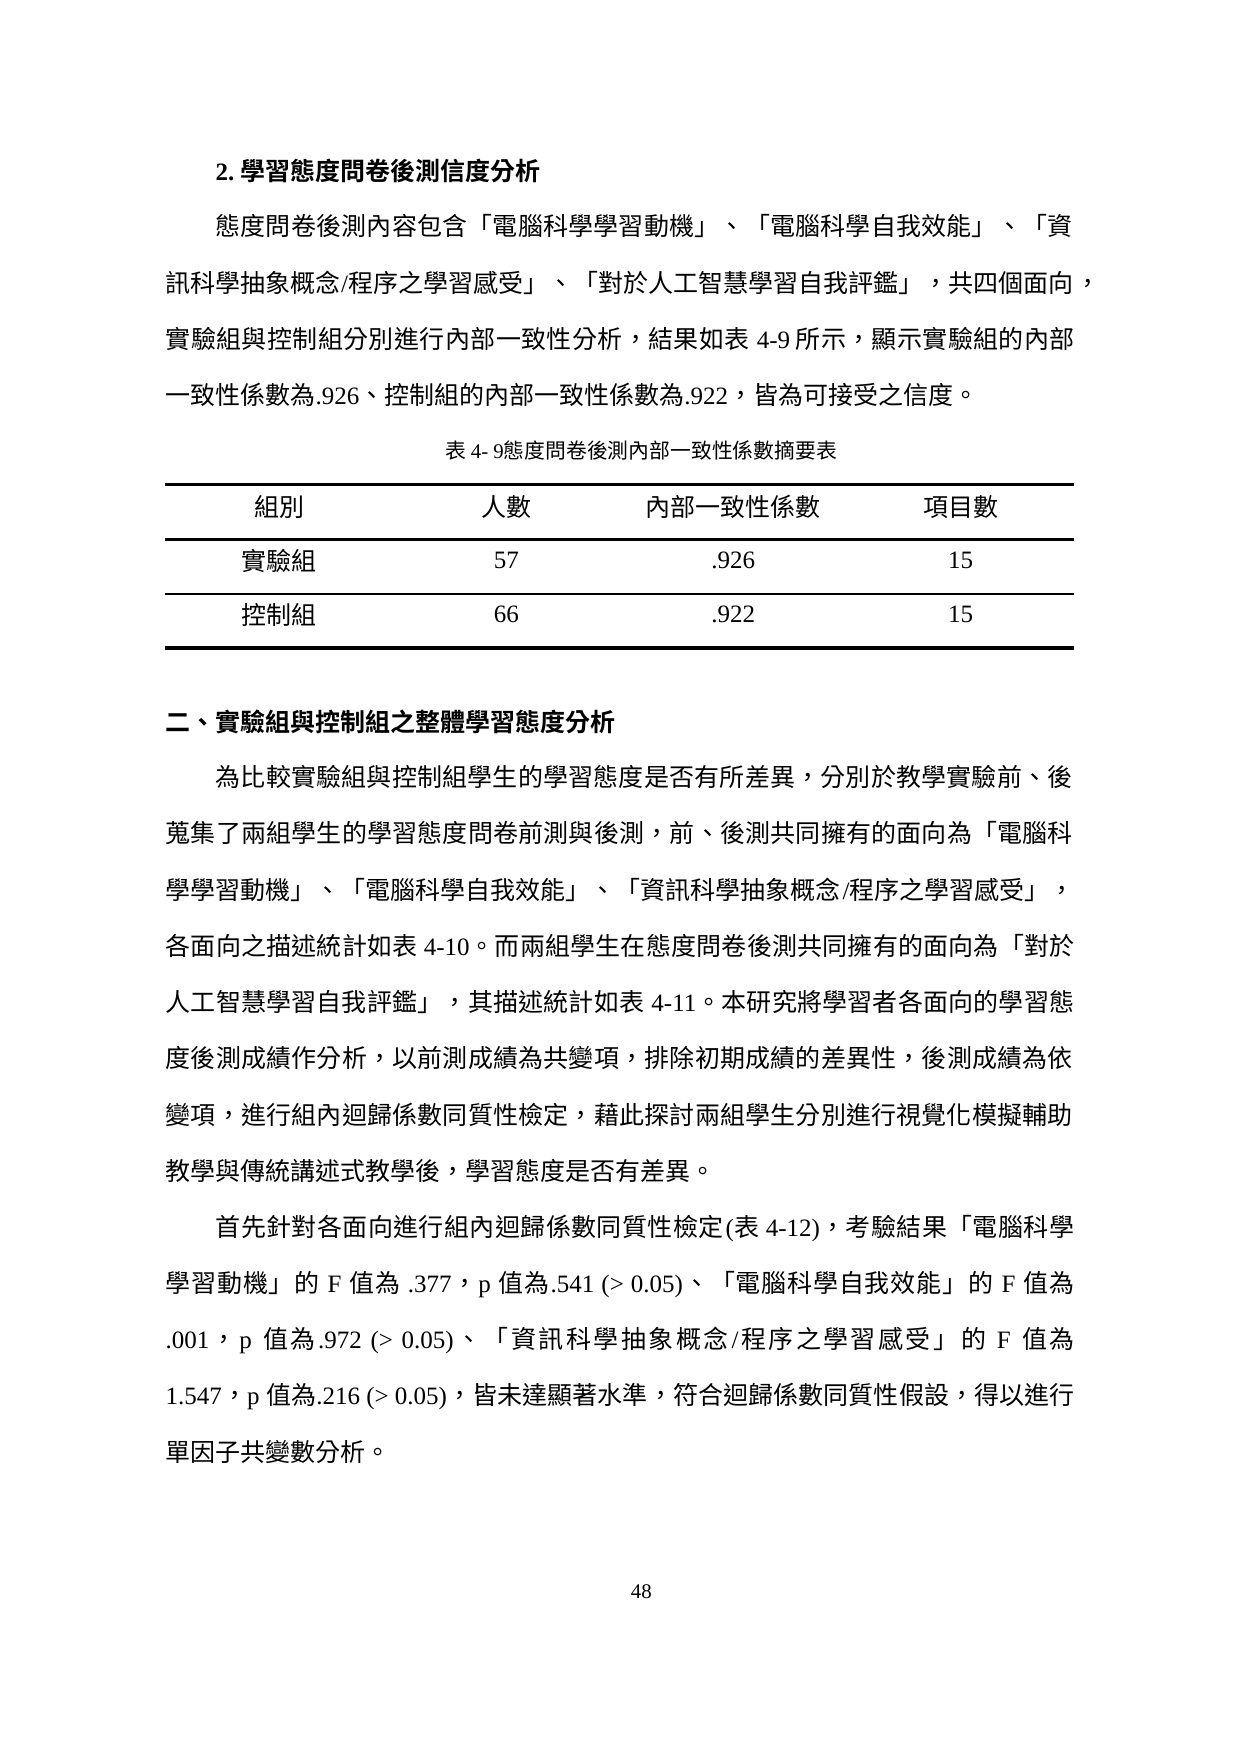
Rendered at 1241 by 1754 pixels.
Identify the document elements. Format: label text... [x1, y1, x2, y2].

table_cell 實驗組 [165, 541, 392, 593]
table_cell 57 [393, 541, 619, 593]
table_cell 15 [847, 541, 1074, 593]
table_header 組別 [165, 486, 392, 538]
text 首先針對各面向進行組內迴歸係數同質性檢定(表 4-12)，考驗結果「電腦科學學習動機」的 F 值為 .377，p 值為.541 (> 0.05)、「電腦科學自我效能」的 F 值為 .001，p 值為.972 (> 0.05)、「資訊科學抽象概念/程序之學習感受」的 F 值為 1.547，p 值為.216 (> 0.05)，皆未達顯著水準，符合迴歸係數同質性假設，得以進行單因子共變數分析。 [165, 1206, 1075, 1469]
table_cell 15 [847, 595, 1074, 646]
table_cell 控制組 [165, 595, 392, 646]
table_header 項目數 [847, 486, 1074, 538]
table_header 內部一致性係數 [620, 486, 847, 538]
table_cell .926 [620, 541, 847, 593]
text 態度問卷後測內容包含「電腦科學學習動機」、「電腦科學自我效能」、「資訊科學抽象概念/程序之學習感受」、「對於人工智慧學習自我評鑑」，共四個面向，實驗組與控制組分別進行內部一致性分析，結果如表 4-9所示，顯示實驗組的內部一致性係數為.926、控制組的內部一致性係數為.922，皆為可接受之信度。 [165, 206, 1075, 412]
text 二、實驗組與控制組之整體學習態度分析 [165, 701, 1075, 739]
table_cell .922 [620, 595, 847, 646]
text 表 4- 9態度問卷後測內部一致性係數摘要表 [165, 431, 1075, 468]
text 為比較實驗組與控制組學生的學習態度是否有所差異，分別於教學實驗前、後蒐集了兩組學生的學習態度問卷前測與後測，前、後測共同擁有的面向為「電腦科學學習動機」、「電腦科學自我效能」、「資訊科學抽象概念/程序之學習感受」，各面向之描述統計如表 4-10。而兩組學生在態度問卷後測共同擁有的面向為「對於人工智慧學習自我評鑑」，其描述統計如表 4-11。本研究將學習者各面向的學習態度後測成績作分析，以前測成績為共變項，排除初期成績的差異性，後測成績為依變項，進行組內迴歸係數同質性檢定，藉此探討兩組學生分別進行視覺化模擬輔助教學與傳統講述式教學後，學習態度是否有差異。 [165, 757, 1075, 1188]
text 2. 學習態度問卷後測信度分析 [165, 151, 1075, 188]
table_header 人數 [393, 486, 619, 538]
table_cell 66 [393, 595, 619, 646]
